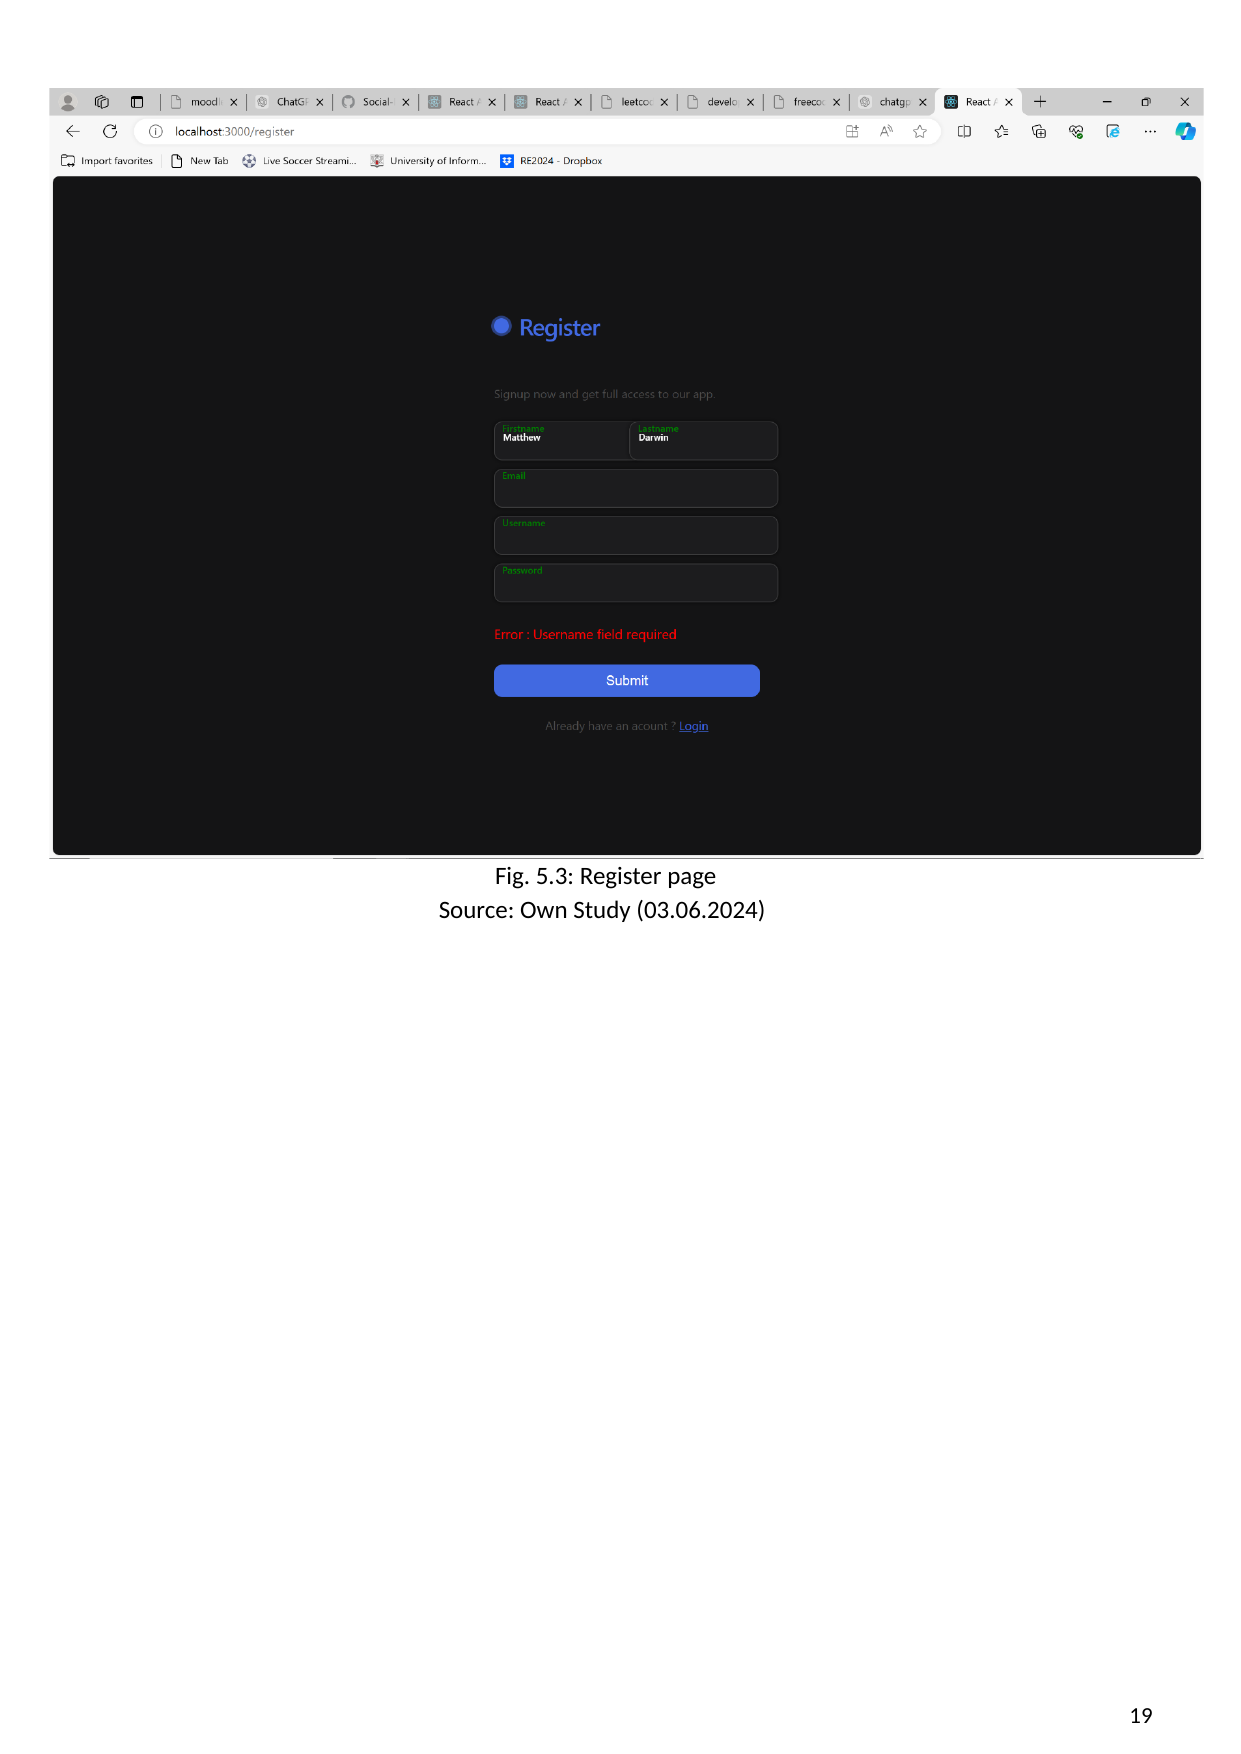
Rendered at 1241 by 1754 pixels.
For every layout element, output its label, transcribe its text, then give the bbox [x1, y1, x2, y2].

text Fig. 5.3: Register page [78, 860, 1133, 891]
text Source: Own Study (03.06.2024) [78, 894, 1126, 924]
picture [49, 88, 1204, 859]
